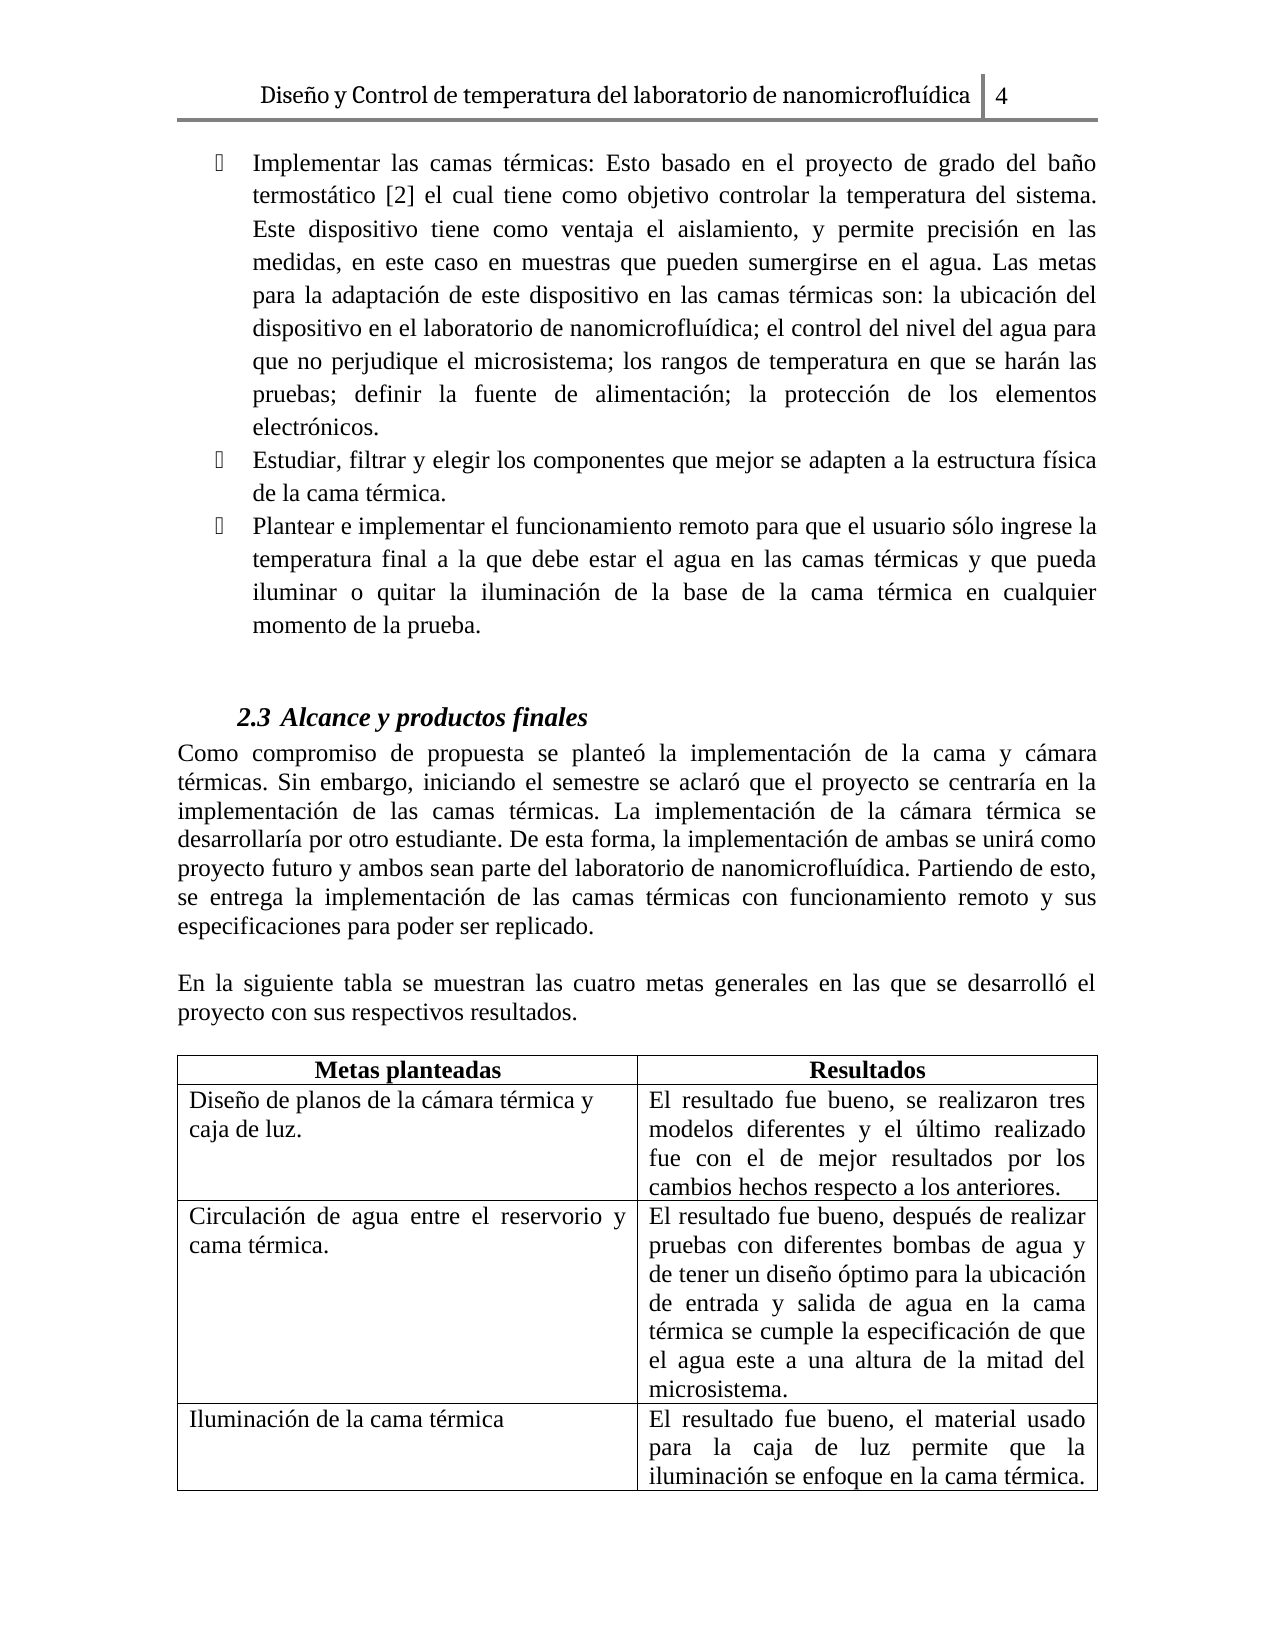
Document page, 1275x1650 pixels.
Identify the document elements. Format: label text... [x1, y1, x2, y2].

table_cell Diseño de planos de la cámara térmica y caja de luz. [178, 1085, 637, 1200]
list Implementar las camas térmicas: Esto basado en el proyecto de grado del baño termostático [2] el cual tiene como objetivo controlar la temperatura del sistema. Este dispositivo tiene como ventaja el aislamiento, y permite precisión en las medidas, en este caso en muestras que pueden sumergirse en el agua. Las metas para la adaptación de este dispositivo en las camas térmicas son: la ubicación del dispositivo en el laboratorio de nanomicrofluídica; el control del nivel del agua para que no perjudique el microsistema; los rangos de temperatura en que se harán las pruebas; definir la fuente de alimentación; la protección de los elementos electrónicos. [215, 148, 1098, 441]
list Plantear e implementar el funcionamiento remoto para que el usuario sólo ingrese la temperatura final a la que debe estar el agua en las camas térmicas y que pueda iluminar o quitar la iluminación de la base de la cama térmica en cualquier momento de la prueba. [215, 511, 1098, 639]
table_cell El resultado fue bueno, después de realizar pruebas con diferentes bombas de agua y de tener un diseño óptimo para la ubicación de entrada y salida de agua en la cama térmica se cumple la especificación de que el agua este a una altura de la mitad del microsistema. [638, 1201, 1097, 1403]
text Como compromiso de propuesta se planteó la implementación de la cama y cámara térmicas. Sin embargo, iniciando el semestre se aclaró que el proyecto se centraría en la implementación de las camas térmicas. La implementación de la cámara térmica se desarrollaría por otro estudiante. De esta forma, la implementación de ambas se unirá como proyecto futuro y ambos sean parte del laboratorio de nanomicrofluídica. Partiendo de esto, se entrega la implementación de las camas térmicas con funcionamiento remoto y sus especificaciones para poder ser replicado. [177, 738, 1098, 939]
text En la siguiente tabla se muestran las cuatro metas generales en las que se desarrolló el proyecto con sus respectivos resultados. [177, 968, 1098, 1026]
table_header Metas planteadas [178, 1056, 637, 1084]
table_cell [178, 1404, 637, 1490]
subtitle Alcance y productos finales [237, 701, 1098, 732]
list Estudiar, filtrar y elegir los componentes que mejor se adapten a la estructura física de la cama térmica. [215, 445, 1098, 507]
table_cell Circulación de agua entre el reservorio y cama térmica. [178, 1201, 637, 1403]
table_cell El resultado fue bueno, se realizaron tres modelos diferentes y el último realizado fue con el de mejor resultados por los cambios hechos respecto a los anteriores. [638, 1085, 1097, 1200]
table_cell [638, 1404, 1097, 1490]
table_header Resultados [638, 1056, 1097, 1084]
